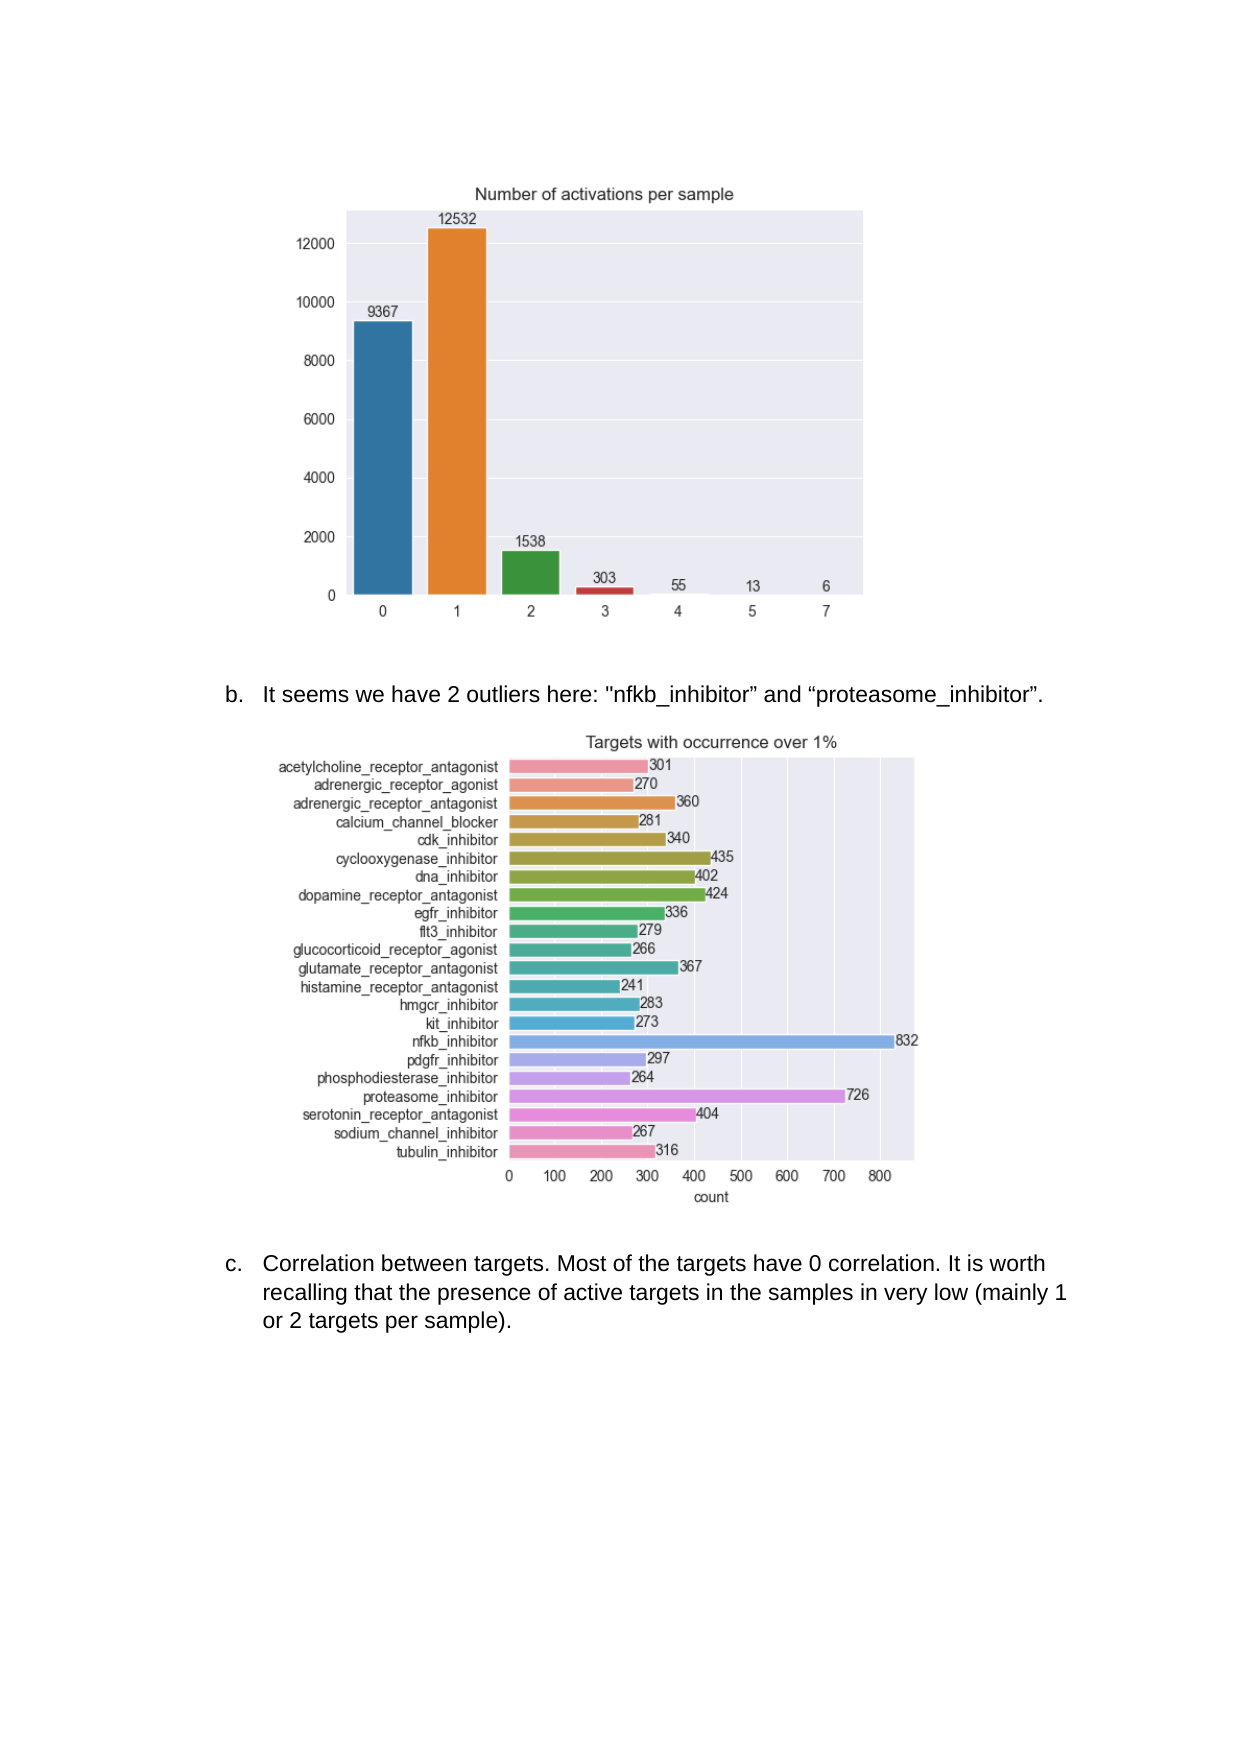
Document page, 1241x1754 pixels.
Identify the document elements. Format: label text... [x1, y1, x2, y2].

list Correlation between targets. Most of the targets have 0 correlation. It is worth recalling that the presence of active targets in the samples in very low (mainly 1 or 2 targets per sample). [225, 1250, 1090, 1333]
picture [262, 721, 930, 1221]
picture [262, 150, 930, 650]
list It seems we have 2 outliers here: "nfkb_inhibitor” and “proteasome_inhibitor”. [225, 681, 1090, 707]
